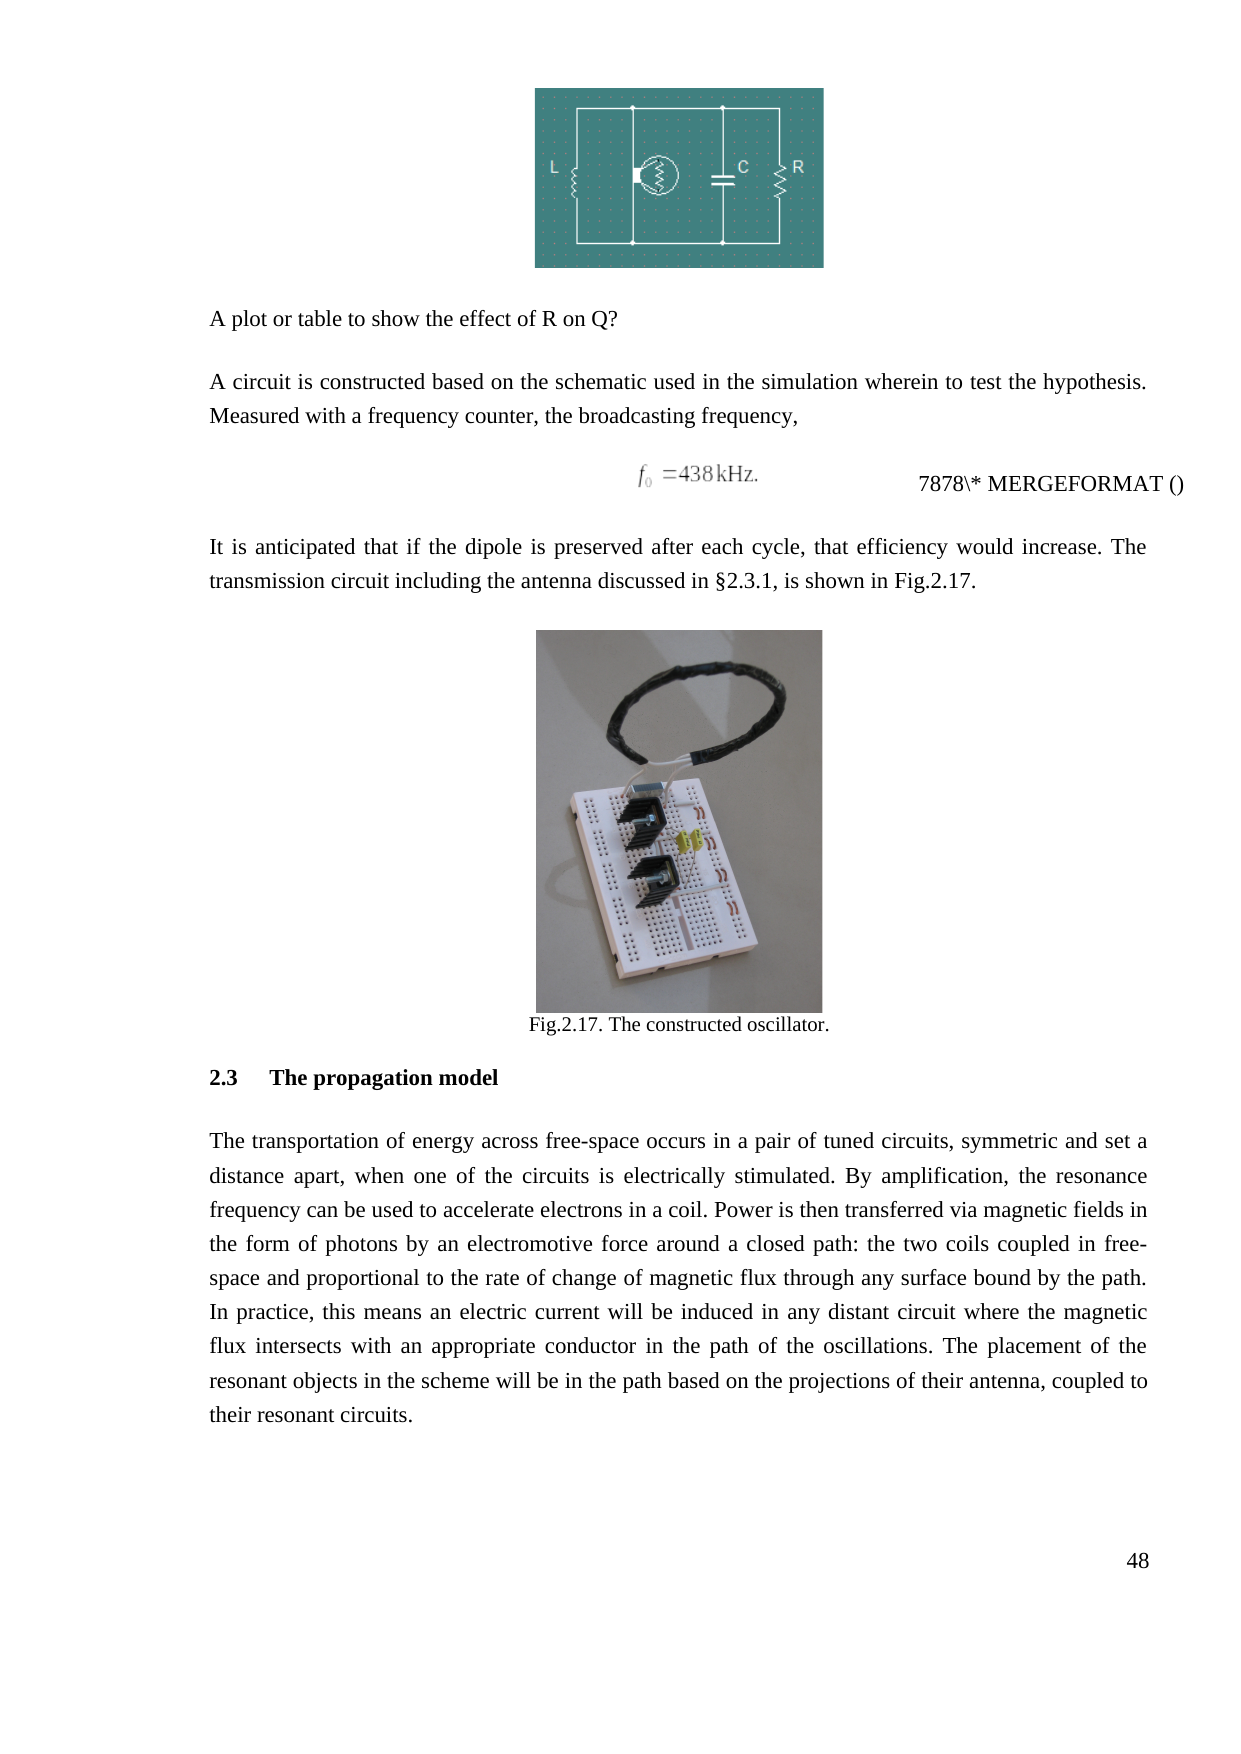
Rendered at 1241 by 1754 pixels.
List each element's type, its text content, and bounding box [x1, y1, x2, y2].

picture [534, 88, 824, 268]
text A plot or table to show the effect of R on Q? [209, 305, 1149, 331]
text A circuit is constructed based on the schematic used in the simulation wherein to test the hypothesis. Measured with a frequency counter, the broadcasting frequency, [209, 368, 1149, 429]
text The transportation of energy across free-space occurs in a pair of tuned circuits, symmetric and set a distance apart, when one of the circuits is electrically stimulated. By amplification, the resonance frequency can be used to accelerate electrons in a coil. Power is then transferred via magnetic fields in the form of photons by an electromotive force around a closed path: the two coils coupled in free-space and proportional to the rate of change of magnetic flux through any surface bound by the path. In practice, this means an electric current will be induced in any distant circuit where the magnetic flux intersects with an appropriate conductor in the path of the oscillations. The placement of the resonant objects in the scheme will be in the path based on the projections of their antenna, coupled to their resonant circuits. [209, 1128, 1149, 1427]
subtitle The propagation model [209, 1064, 1149, 1091]
picture [536, 630, 823, 1013]
